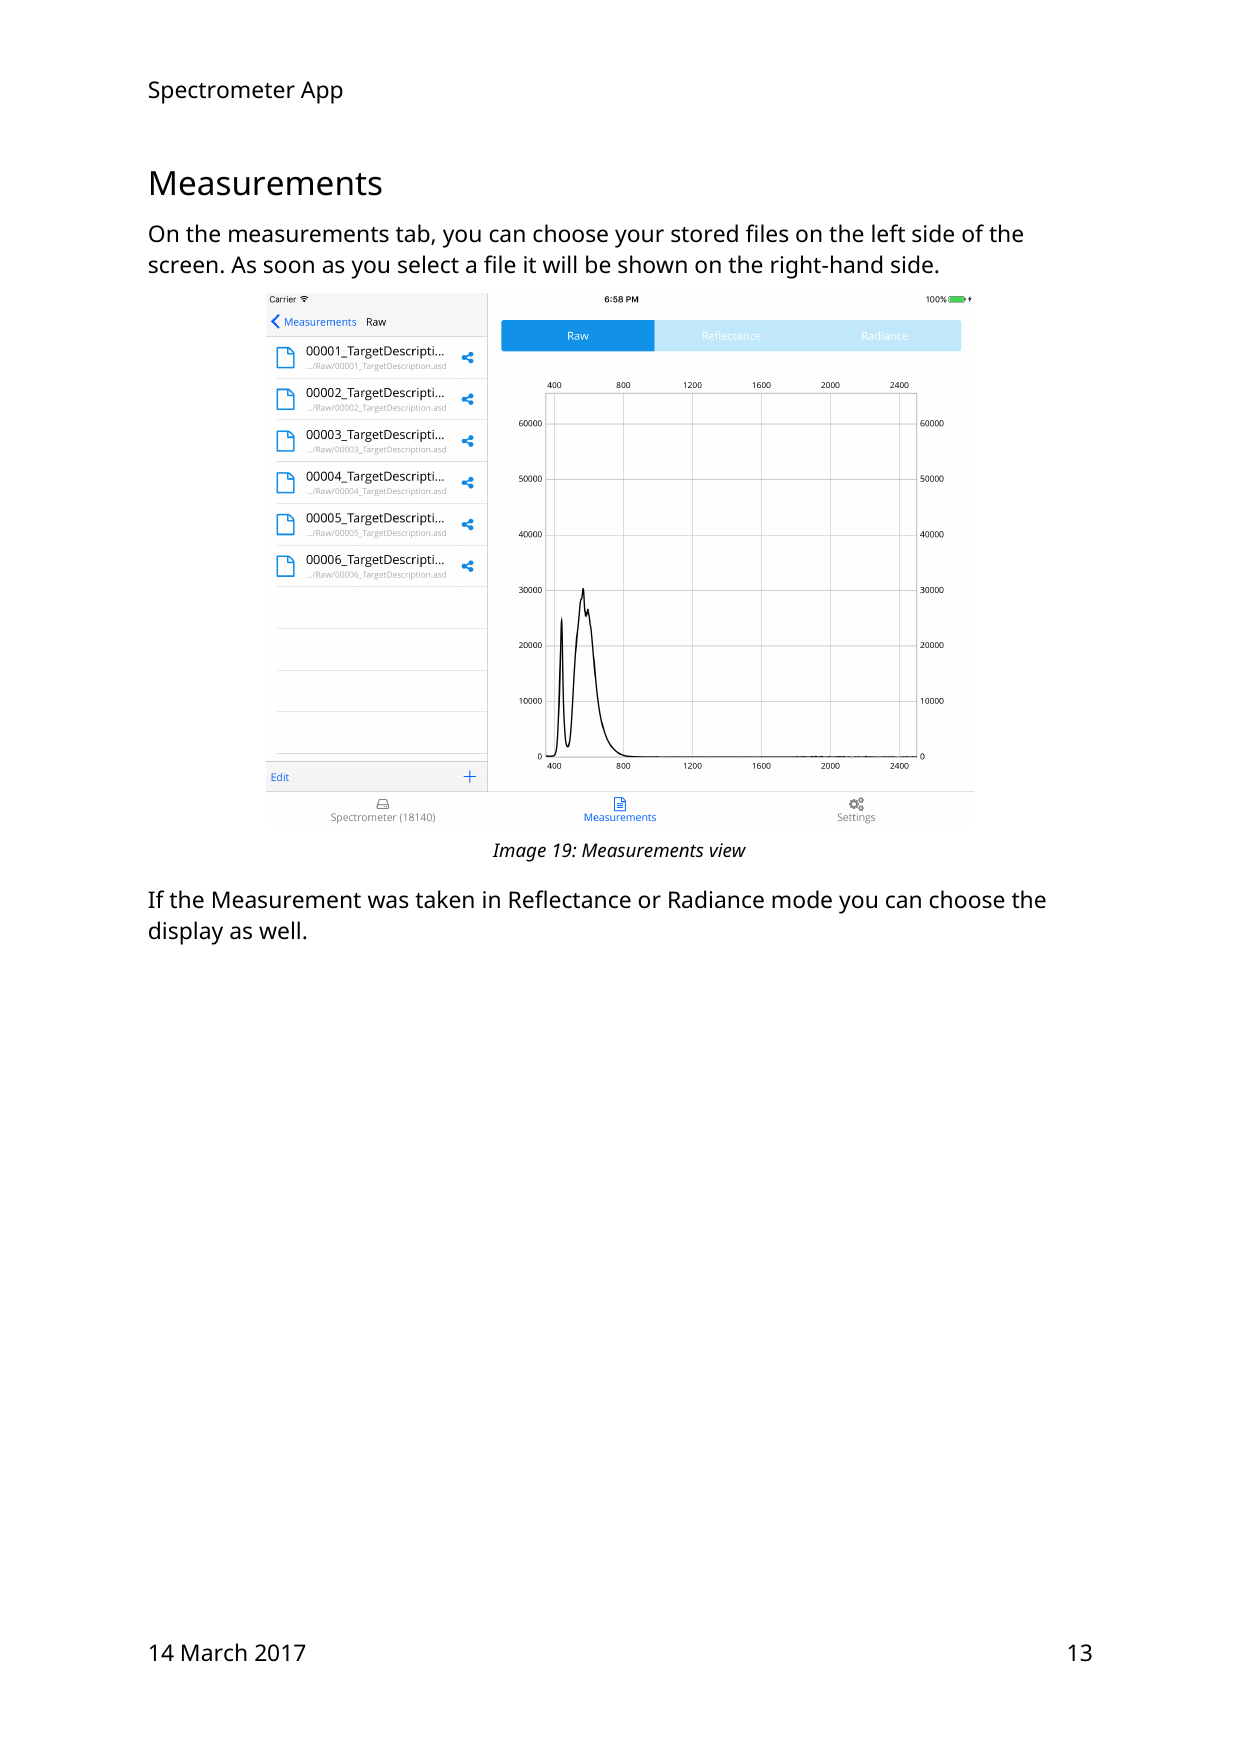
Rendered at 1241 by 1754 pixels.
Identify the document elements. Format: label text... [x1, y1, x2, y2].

subtitle Measurements [148, 160, 1093, 206]
text If the Measurement was taken in Reflectance or Radiance mode you can choose the display as well. [148, 884, 1093, 946]
text On the measurements tab, you can choose your stored files on the left side of the screen. As soon as you select a file it will be shown on the right-hand side. [148, 218, 1093, 281]
picture [265, 293, 975, 826]
text Image 19: Measurements view [148, 838, 1093, 863]
